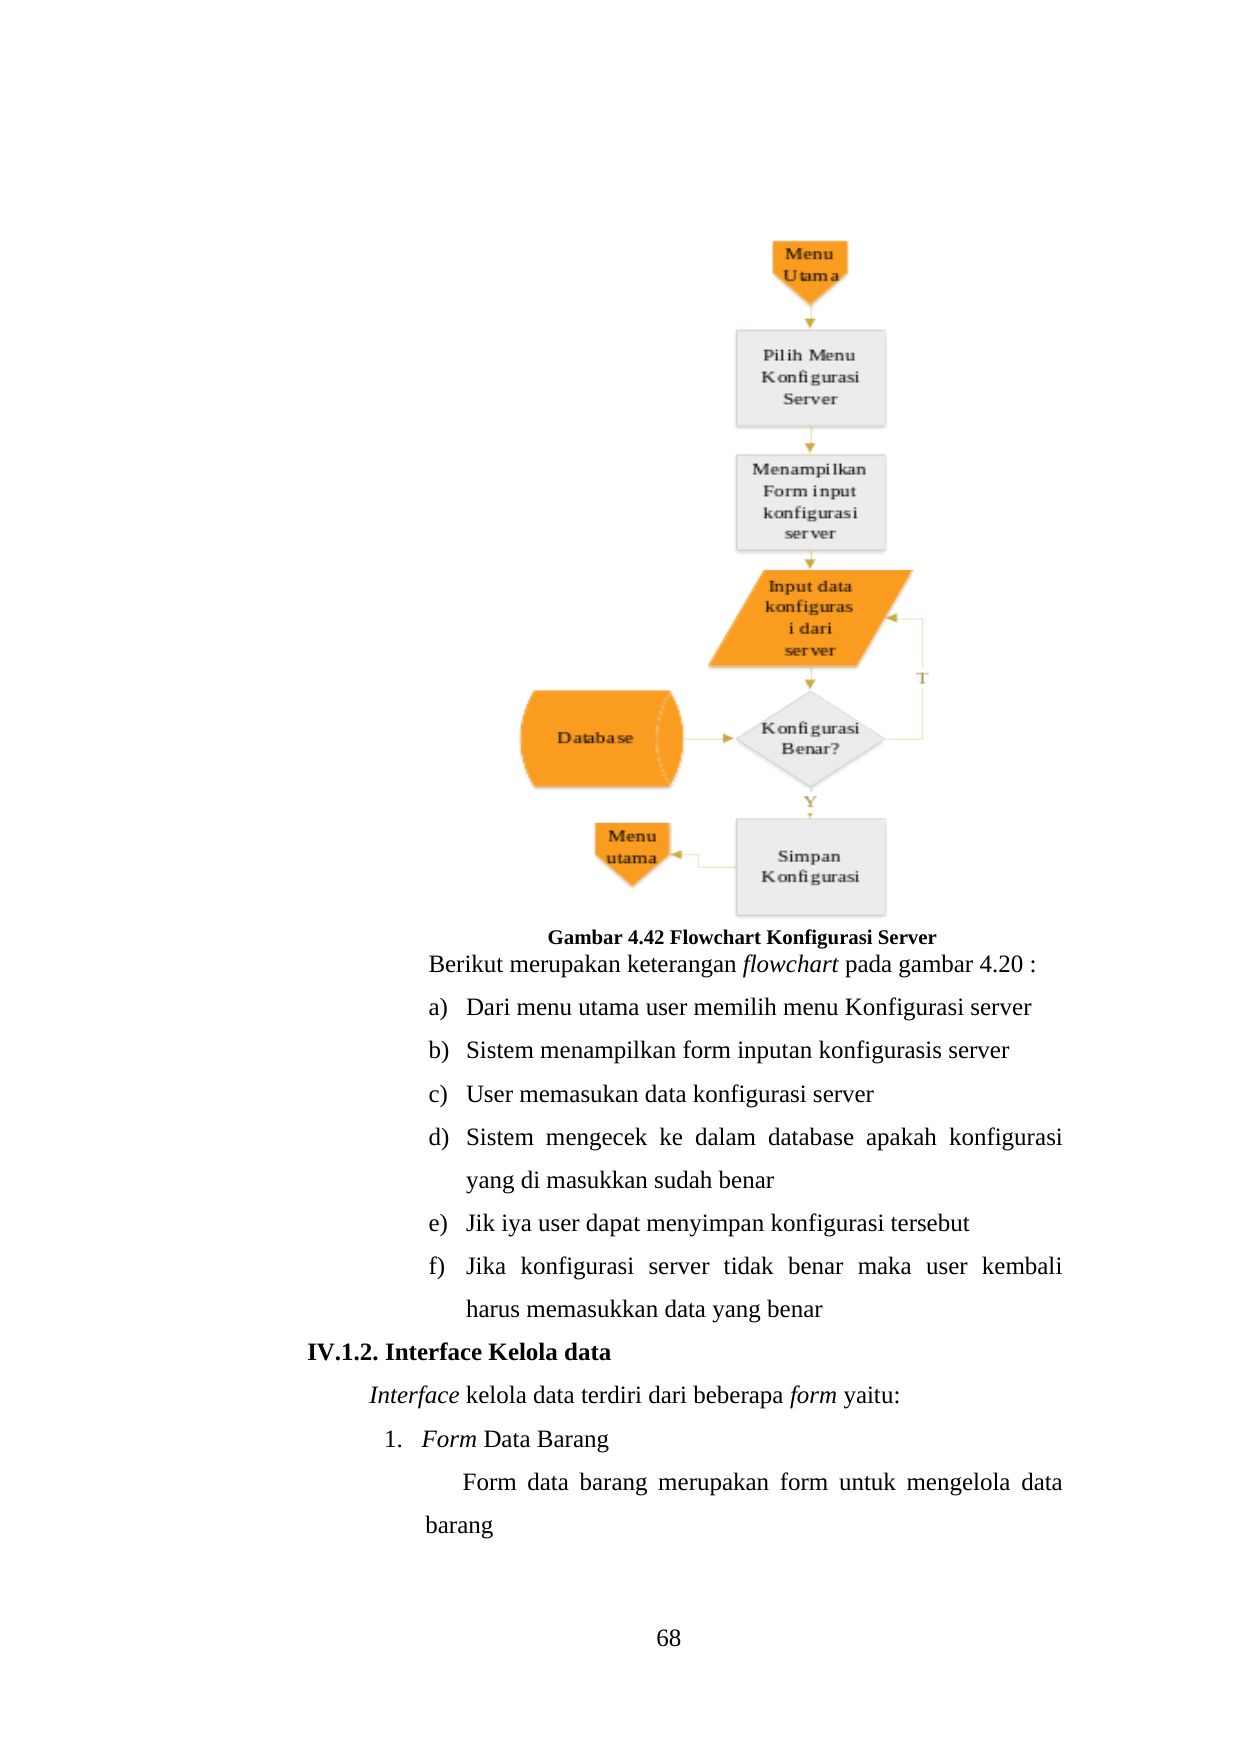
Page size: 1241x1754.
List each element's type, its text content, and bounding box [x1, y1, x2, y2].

text Form data barang merupakan form untuk mengelola data barang [425, 1467, 1063, 1539]
list User memasukan data konfigurasi server [428, 1079, 1063, 1107]
list Dari menu utama user memilih menu Konfigurasi server [428, 992, 1063, 1021]
text Berikut merupakan keterangan flowchart pada gambar 4.20 : [425, 949, 1063, 978]
list Jik iya user dapat menyimpan konfigurasi tersebut [428, 1208, 1063, 1237]
text Interface kelola data terdiri dari beberapa form yaitu: [369, 1381, 1063, 1409]
list Form Data Barang [384, 1424, 1063, 1452]
list Jika konfigurasi server tidak benar maka user kembali harus memasukkan data yang benar [428, 1251, 1063, 1323]
list Sistem mengecek ke dalam database apakah konfigurasi yang di masukkan sudah benar [428, 1122, 1063, 1194]
subtitle Interface Kelola data [307, 1337, 1063, 1366]
list Sistem menampilkan form inputan konfigurasis server [428, 1036, 1063, 1064]
